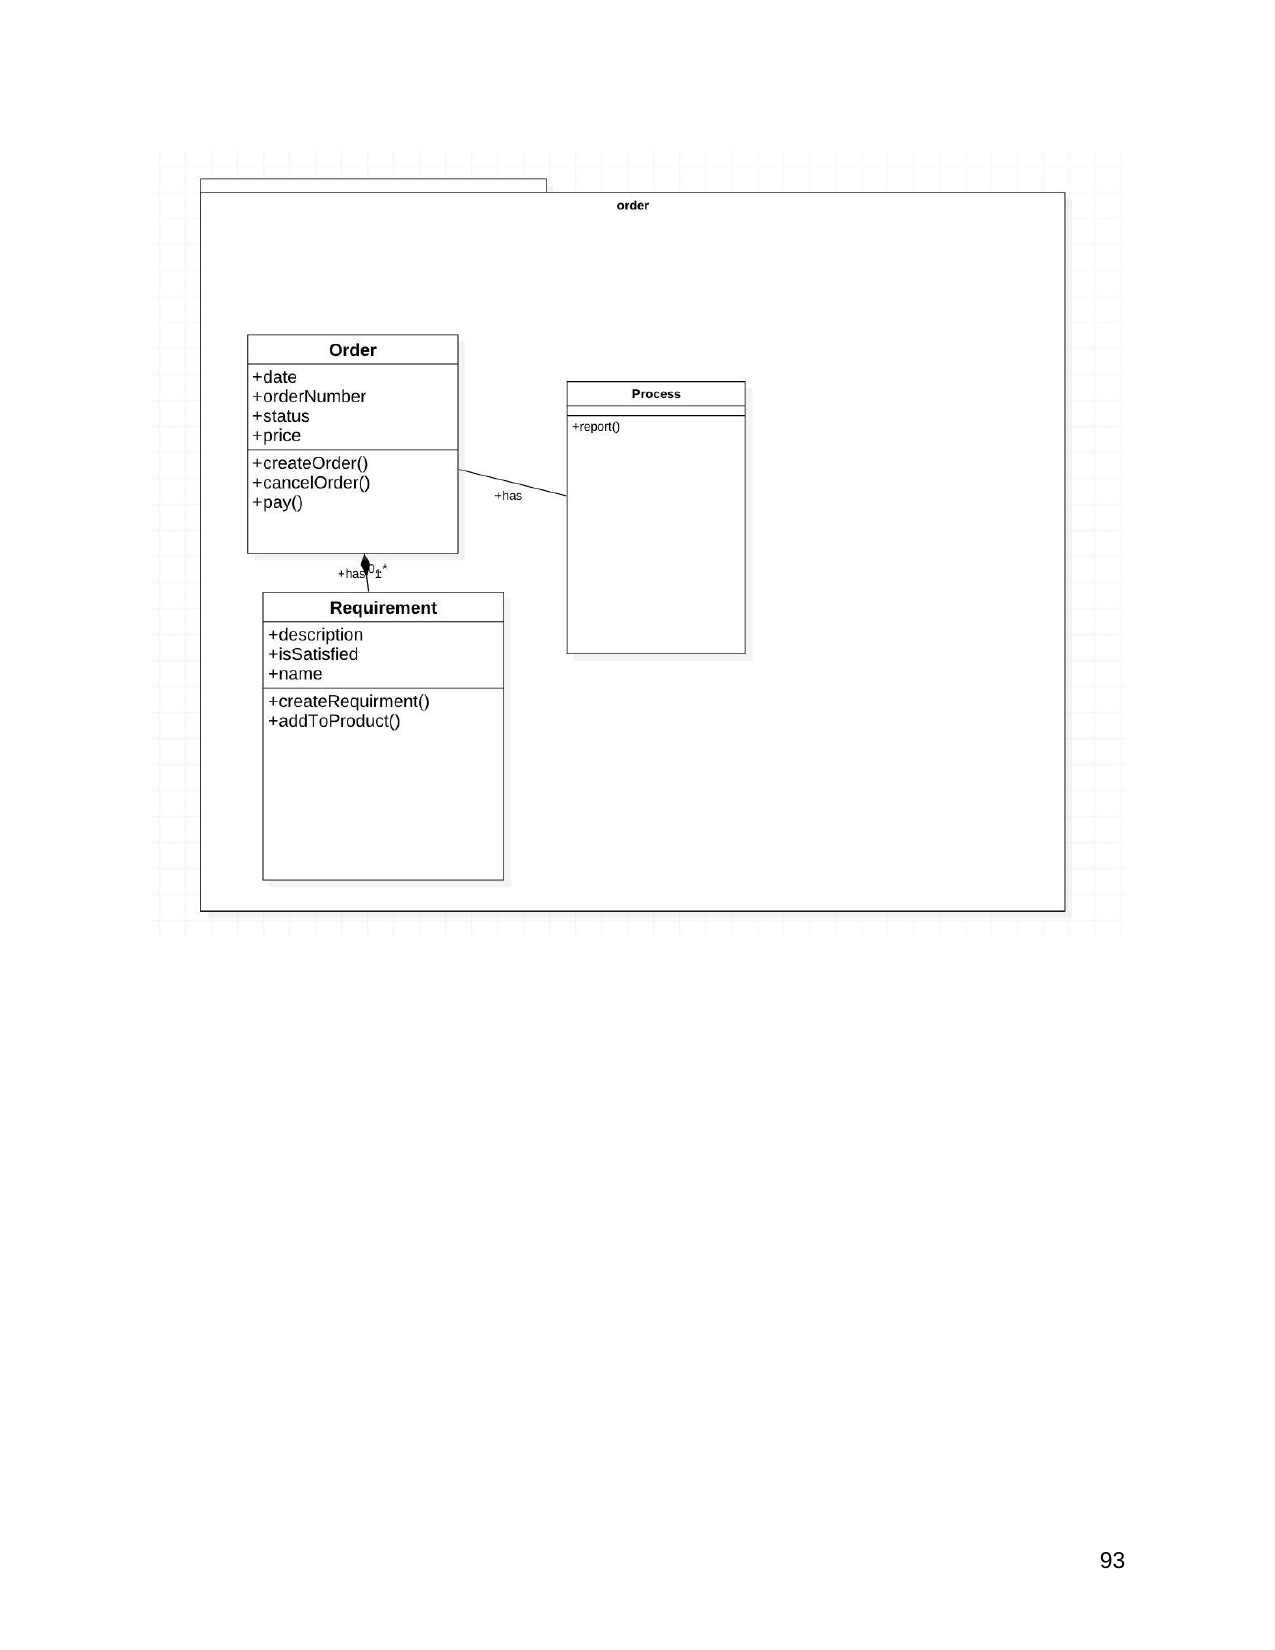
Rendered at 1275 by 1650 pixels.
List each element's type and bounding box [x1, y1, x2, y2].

picture [150, 150, 1125, 936]
